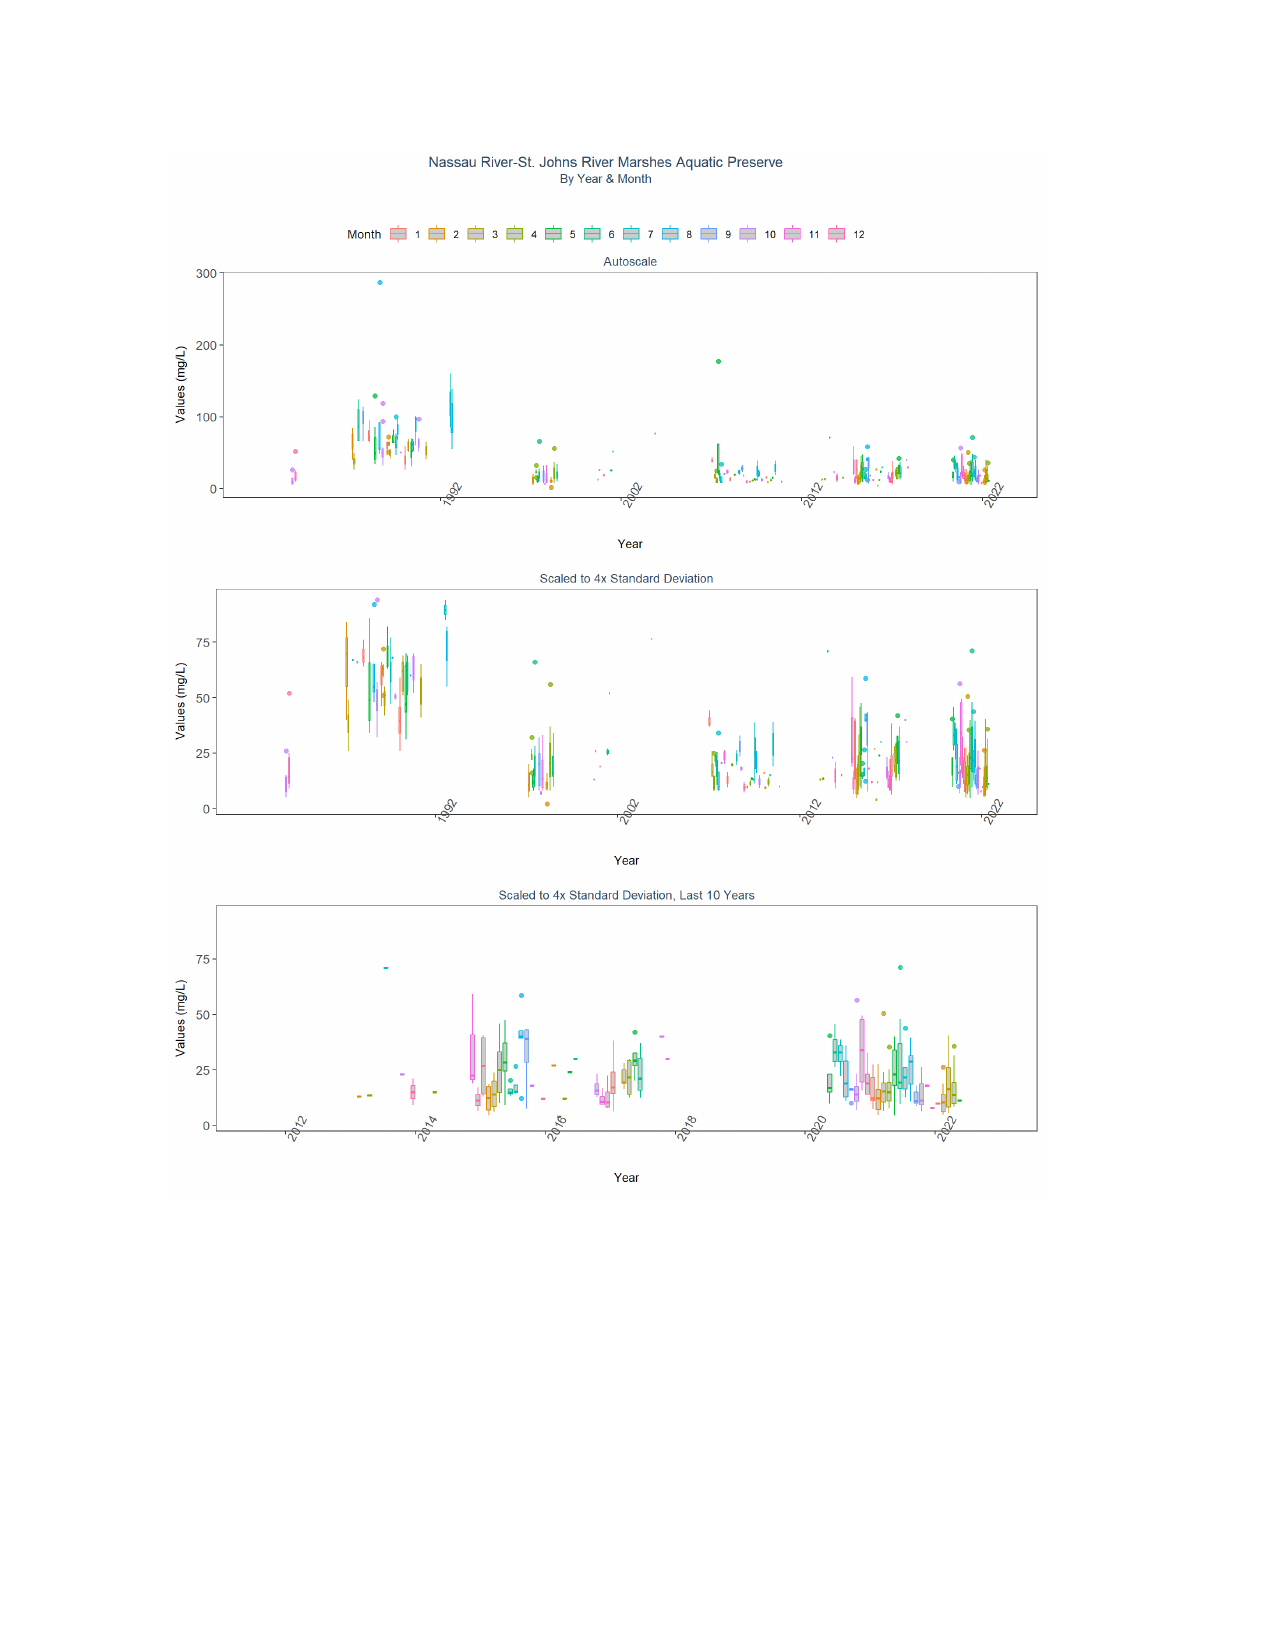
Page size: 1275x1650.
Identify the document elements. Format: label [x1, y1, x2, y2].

picture [168, 150, 1044, 1200]
